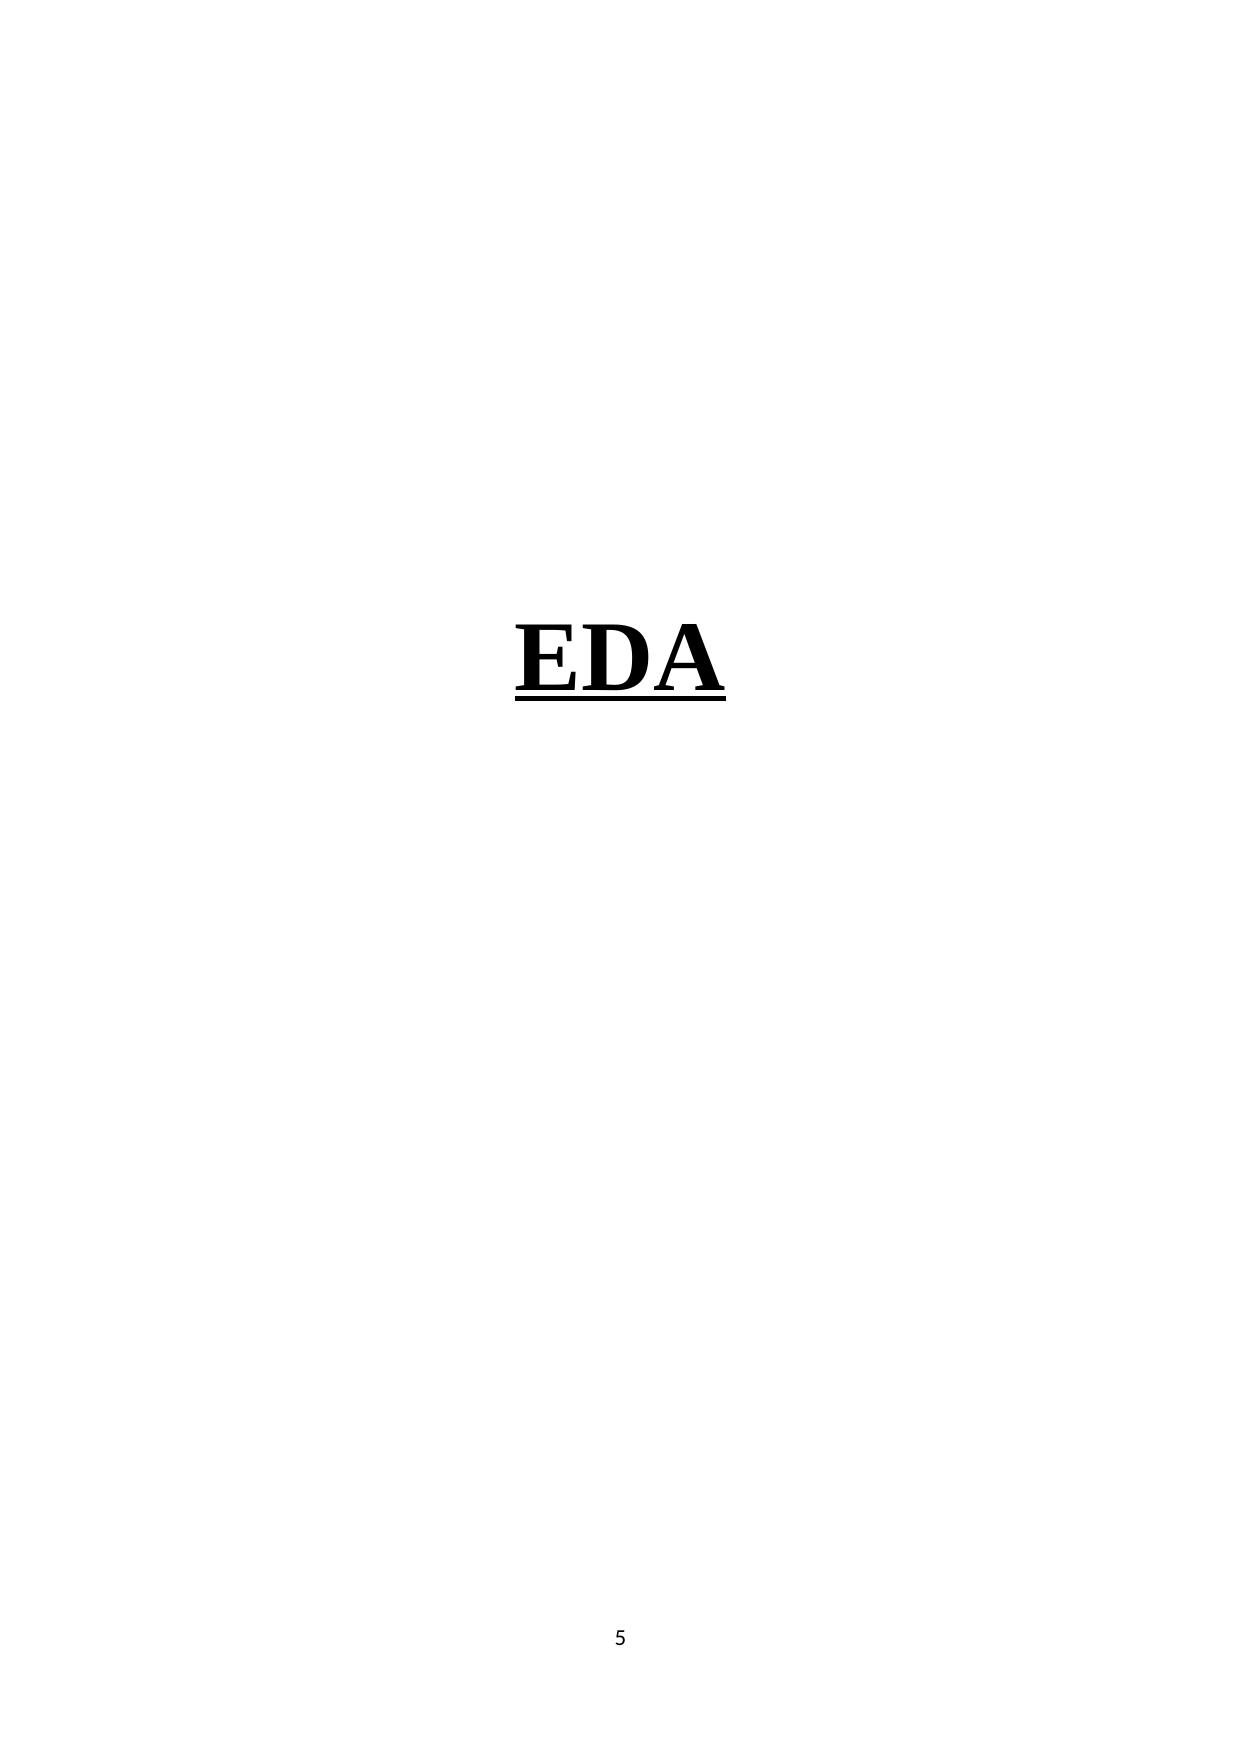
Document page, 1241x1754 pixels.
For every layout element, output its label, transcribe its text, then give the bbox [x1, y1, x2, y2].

text EDA [75, 597, 1165, 712]
